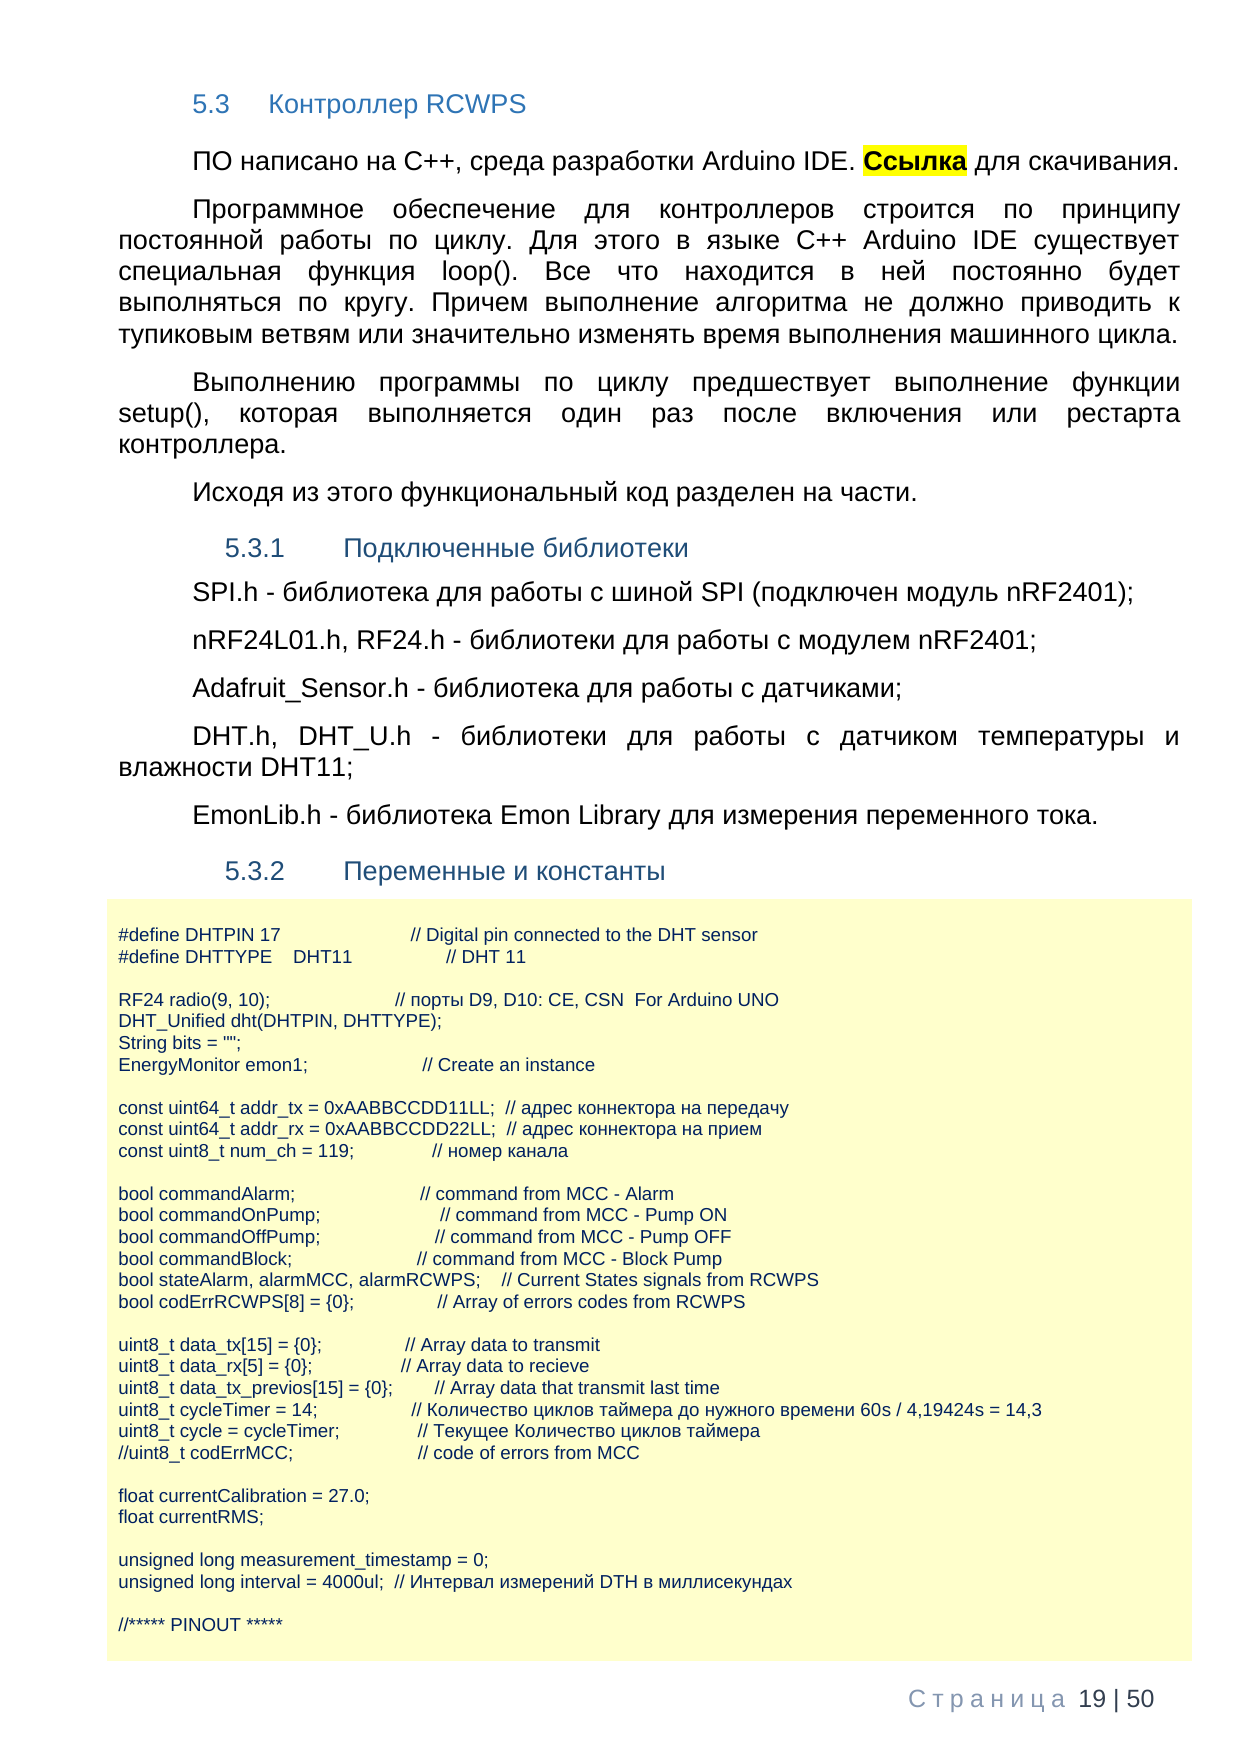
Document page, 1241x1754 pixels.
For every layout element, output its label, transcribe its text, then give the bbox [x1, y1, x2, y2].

text SPI.h - библиотека для работы с шиной SPI (подключен модуль nRF2401); [118, 576, 1181, 607]
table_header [107, 899, 1192, 1661]
text Исходя из этого функциональный код разделен на части. [118, 476, 1181, 507]
subtitle Контроллер RCWPS [118, 88, 1181, 120]
subtitle Переменные и константы [118, 855, 1181, 886]
text ПО написано на С++, среда разработки Arduino IDE. Ссылка для скачивания. [118, 145, 863, 176]
text Выполнению программы по циклу предшествует выполнение функции setup(), которая выполняется один раз после включения или рестарта контроллера. [118, 366, 1181, 459]
subtitle Подключенные библиотеки [118, 532, 1181, 563]
text Программное обеспечение для контроллеров строится по принципу постоянной работы по циклу. Для этого в языке С++ Arduino IDE существует специальная функция loop(). Все что находится в ней постоянно будет выполняться по кругу. Причем выполнение алгоритма не должно приводить к тупиковым ветвям или значительно изменять время выполнения машинного цикла. [118, 193, 1181, 349]
text nRF24L01.h, RF24.h - библиотеки для работы с модулем nRF2401; [118, 624, 1181, 655]
text EmonLib.h - библиотека Emon Library для измерения переменного тока. [118, 799, 1181, 830]
text Adafruit_Sensor.h - библиотека для работы с датчиками; [118, 672, 1181, 703]
text DHT.h, DHT_U.h - библиотеки для работы с датчиком температуры и влажности DHT11; [118, 720, 1181, 782]
text ПО написано на С++, среда разработки Arduino IDE. Ссылка для скачивания. [967, 145, 1181, 176]
